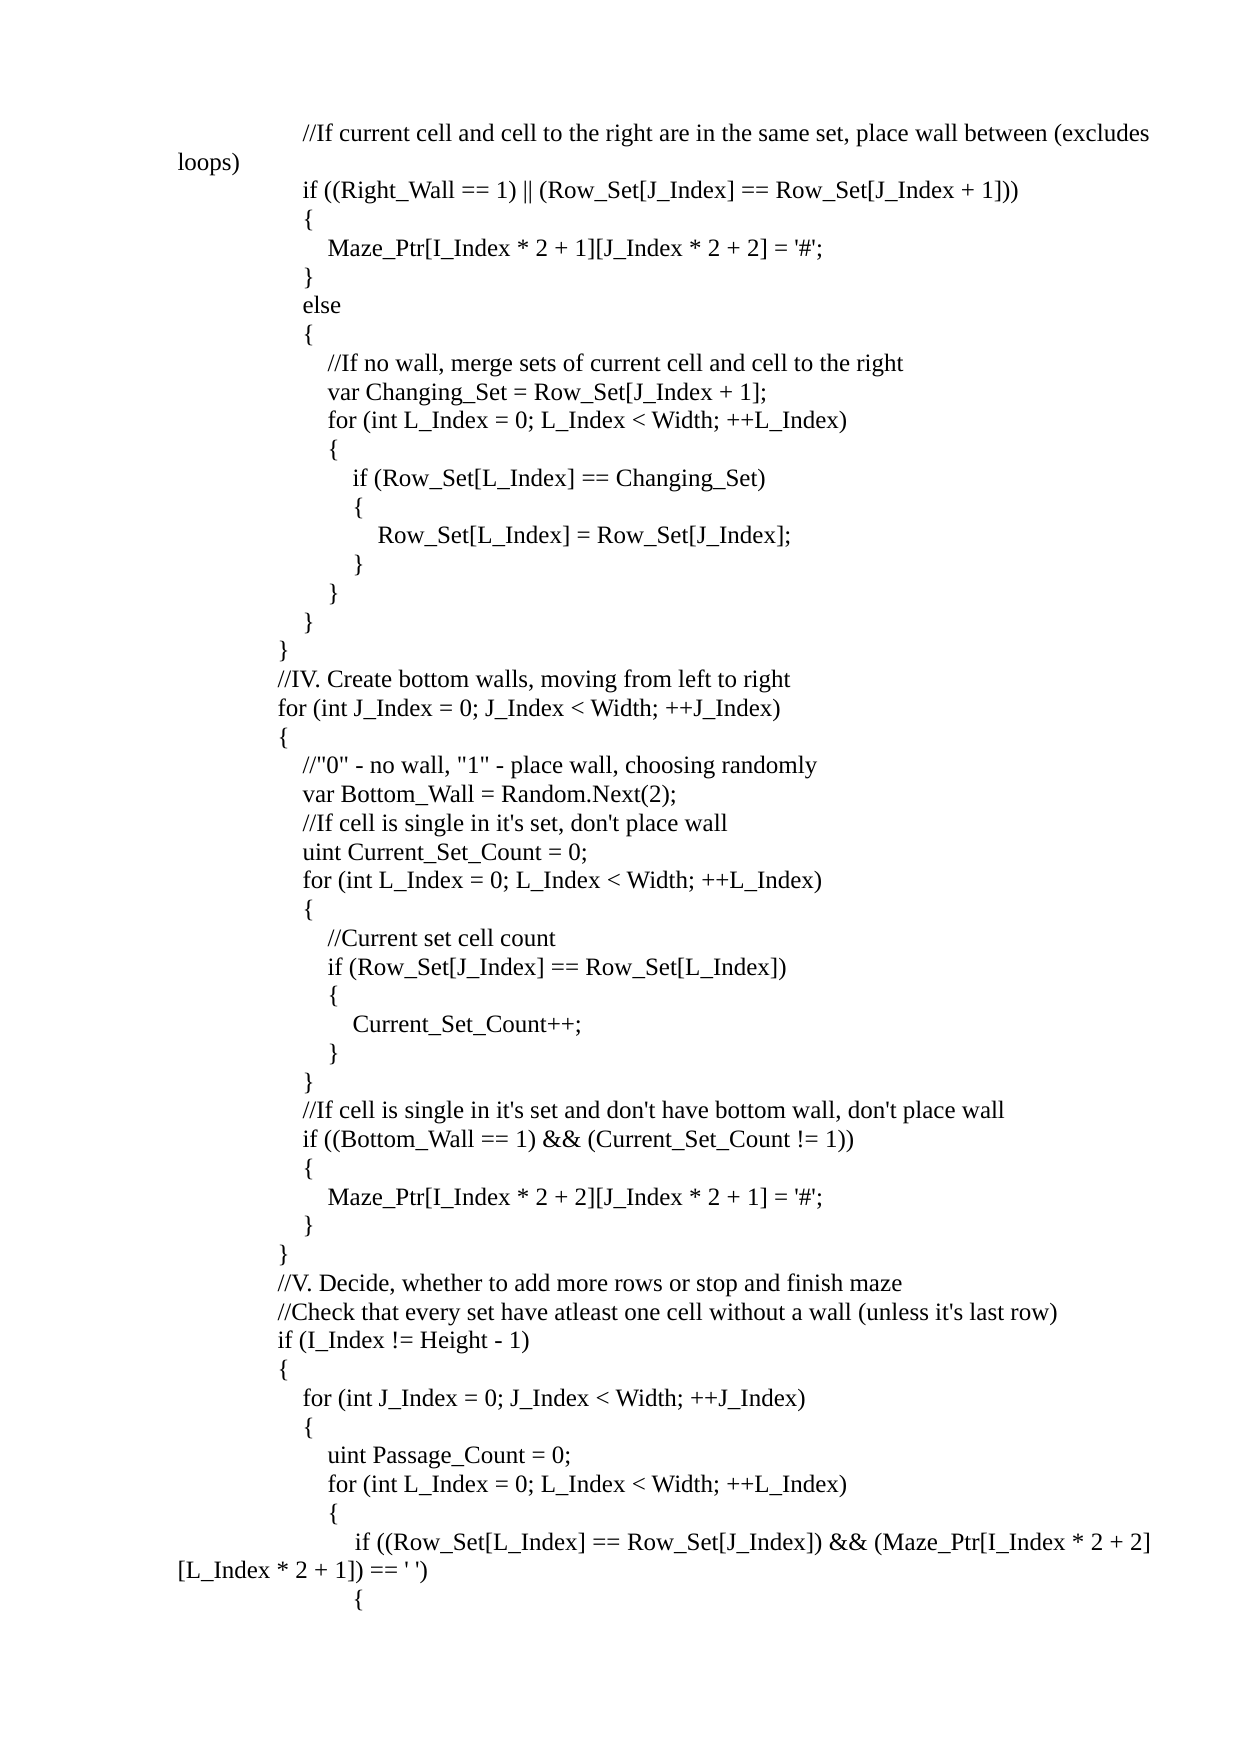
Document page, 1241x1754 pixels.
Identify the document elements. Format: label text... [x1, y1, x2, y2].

text } [177, 607, 1152, 636]
text } [177, 1239, 1152, 1268]
text if (Row_Set[J_Index] == Row_Set[L_Index]) [177, 952, 1152, 981]
text { [177, 1412, 1152, 1441]
text else [177, 291, 1152, 319]
text Row_Set[L_Index] = Row_Set[J_Index]; [177, 521, 1152, 549]
text if ((Bottom_Wall == 1) && (Current_Set_Count != 1)) [177, 1124, 1152, 1153]
text { [177, 722, 1152, 751]
text Maze_Ptr[I_Index * 2 + 2][J_Index * 2 + 1] = '#'; [177, 1182, 1152, 1211]
text var Bottom_Wall = Random.Next(2); [177, 779, 1152, 808]
text //Current set cell count [177, 923, 1152, 952]
text //V. Decide, whether to add more rows or stop and finish maze [177, 1268, 1152, 1297]
text if (Row_Set[L_Index] == Changing_Set) [177, 463, 1152, 492]
text { [177, 204, 1152, 233]
text } [177, 1211, 1152, 1239]
text //"0" - no wall, "1" - place wall, choosing randomly [177, 751, 1152, 779]
text } [177, 636, 1152, 664]
text //If current cell and cell to the right are in the same set, place wall between (excludes loops) [177, 118, 1152, 176]
text { [177, 319, 1152, 348]
text //If no wall, merge sets of current cell and cell to the right [177, 348, 1152, 377]
text } [177, 549, 1152, 578]
text //If cell is single in it's set, don't place wall [177, 808, 1152, 837]
text for (int L_Index = 0; L_Index < Width; ++L_Index) [177, 1469, 1152, 1498]
text { [177, 434, 1152, 463]
text { [177, 1498, 1152, 1527]
text if (I_Index != Height - 1) [177, 1326, 1152, 1354]
text for (int J_Index = 0; J_Index < Width; ++J_Index) [177, 693, 1152, 722]
text { [177, 1354, 1152, 1383]
text } [177, 1067, 1152, 1096]
text Current_Set_Count++; [177, 1009, 1152, 1038]
text { [177, 1584, 1152, 1613]
text } [177, 578, 1152, 607]
text { [177, 981, 1152, 1009]
text //Check that every set have atleast one cell without a wall (unless it's last row) [177, 1297, 1152, 1326]
text { [177, 1153, 1152, 1182]
text { [177, 492, 1152, 521]
text } [177, 262, 1152, 291]
text //If cell is single in it's set and don't have bottom wall, don't place wall [177, 1096, 1152, 1124]
text } [177, 1038, 1152, 1067]
text if ((Right_Wall == 1) || (Row_Set[J_Index] == Row_Set[J_Index + 1])) [177, 176, 1152, 204]
text var Changing_Set = Row_Set[J_Index + 1]; [177, 377, 1152, 406]
text Maze_Ptr[I_Index * 2 + 1][J_Index * 2 + 2] = '#'; [177, 233, 1152, 262]
text if ((Row_Set[L_Index] == Row_Set[J_Index]) && (Maze_Ptr[I_Index * 2 + 2][L_Index * 2 + 1]) == ' ') [177, 1527, 1152, 1584]
text uint Passage_Count = 0; [177, 1441, 1152, 1469]
text { [177, 894, 1152, 923]
text for (int L_Index = 0; L_Index < Width; ++L_Index) [177, 406, 1152, 434]
text uint Current_Set_Count = 0; [177, 837, 1152, 866]
text for (int J_Index = 0; J_Index < Width; ++J_Index) [177, 1383, 1152, 1412]
text for (int L_Index = 0; L_Index < Width; ++L_Index) [177, 866, 1152, 894]
text //IV. Create bottom walls, moving from left to right [177, 664, 1152, 693]
